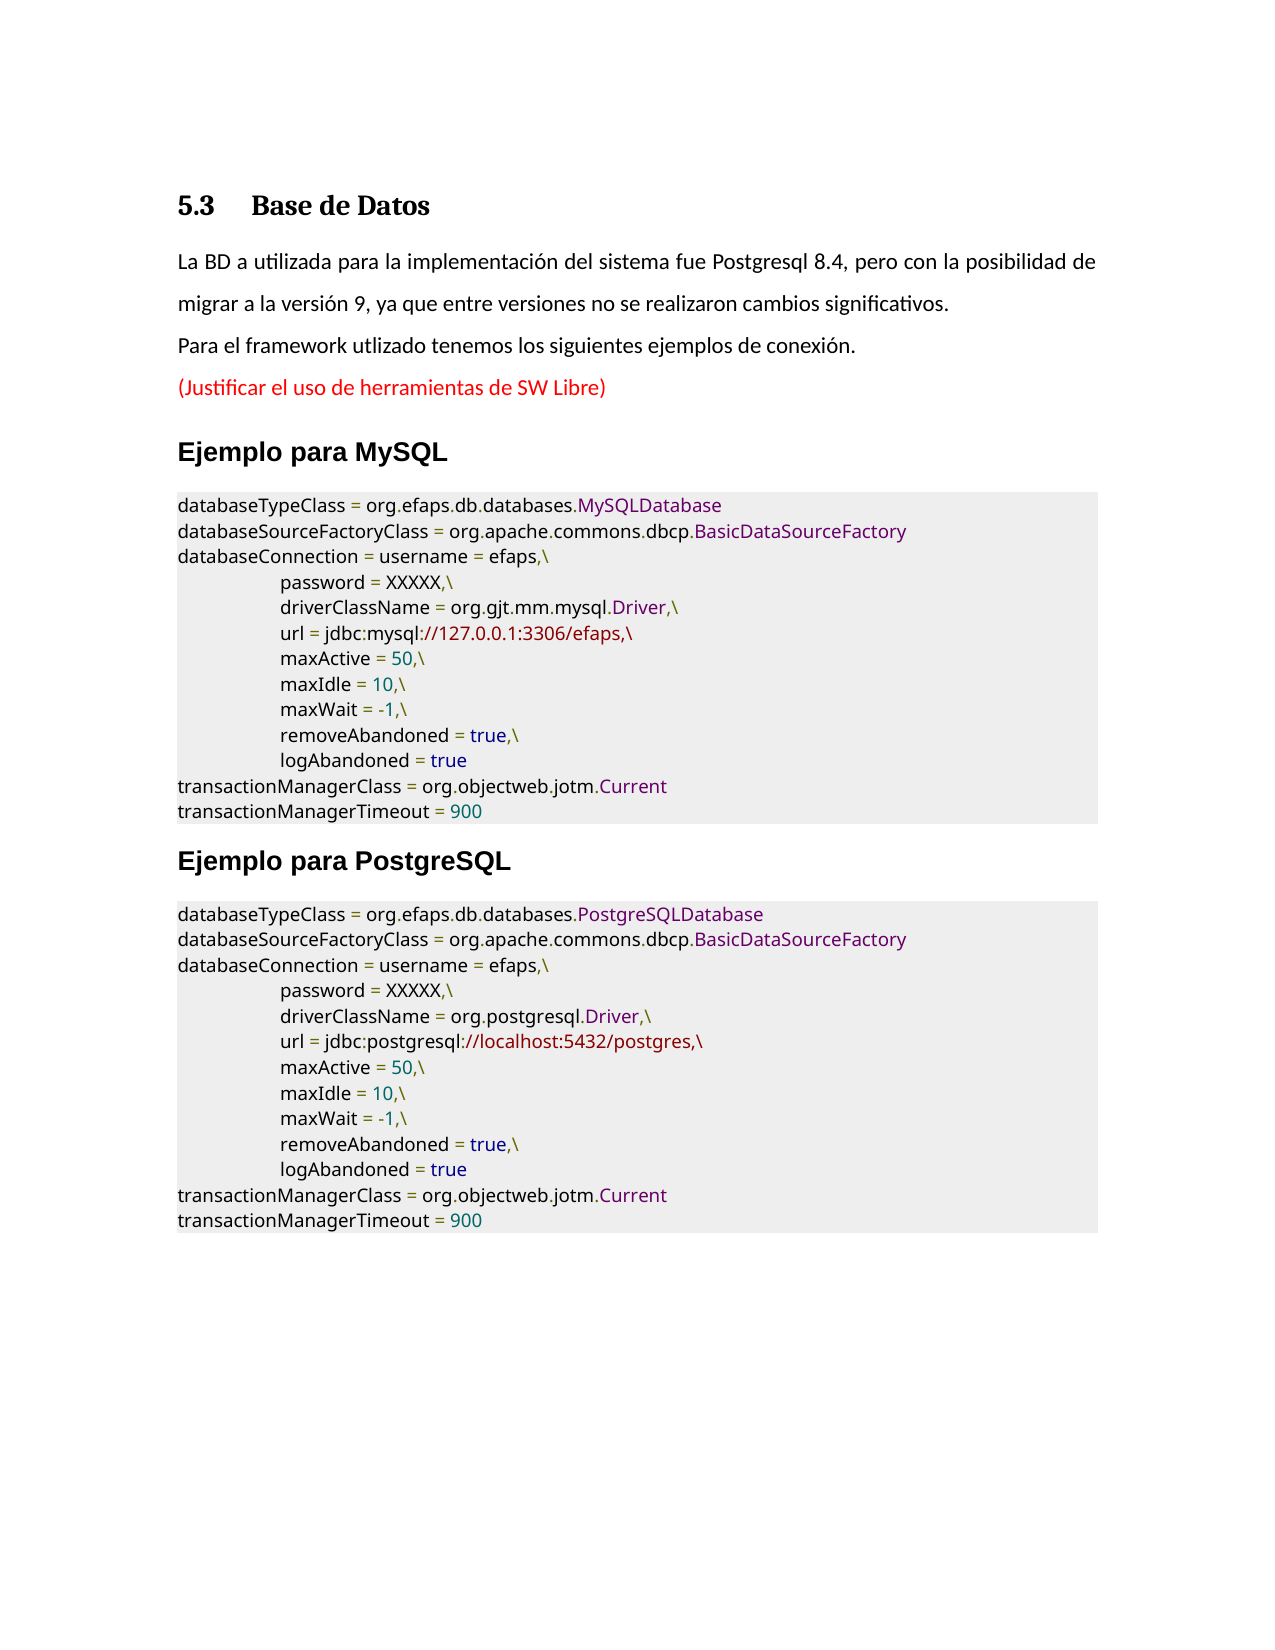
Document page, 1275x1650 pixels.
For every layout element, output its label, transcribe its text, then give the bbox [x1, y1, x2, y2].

subtitle Ejemplo para MySQL [177, 436, 1098, 467]
list (Justificar el uso de herramientas de SW Libre) [178, 373, 1098, 401]
list Para el framework utlizado tenemos los siguientes ejemplos de conexión. [178, 331, 1098, 359]
text databaseTypeClass = org.efaps.db.databases.PostgreSQLDatabase databaseSourceFactoryClass = org.apache.commons.dbcp.BasicDataSourceFactory databaseConnection = username = efaps,\ password = XXXXX,\ driverClassName = org.postgresql.Driver,\ url = jdbc:postgresql://localhost:5432/postgres,\ maxActive = 50,\ maxIdle = 10,\ maxWait = -1,\ removeAbandoned = true,\ logAbandoned = true transactionManagerClass = org.objectweb.jotm.Current transactionManagerTimeout = 900 [177, 901, 1098, 1233]
subtitle Ejemplo para PostgreSQL [177, 845, 1098, 876]
text databaseTypeClass = org.efaps.db.databases.MySQLDatabase databaseSourceFactoryClass = org.apache.commons.dbcp.BasicDataSourceFactory databaseConnection = username = efaps,\ password = XXXXX,\ driverClassName = org.gjt.mm.mysql.Driver,\ url = jdbc:mysql://127.0.0.1:3306/efaps,\ maxActive = 50,\ maxIdle = 10,\ maxWait = -1,\ removeAbandoned = true,\ logAbandoned = true transactionManagerClass = org.objectweb.jotm.Current transactionManagerTimeout = 900 [177, 492, 1098, 824]
subtitle Base de Datos [178, 189, 1098, 222]
list La BD a utilizada para la implementación del sistema fue Postgresql 8.4, pero con la posibilidad de migrar a la versión 9, ya que entre versiones no se realizaron cambios significativos. [178, 247, 1098, 317]
